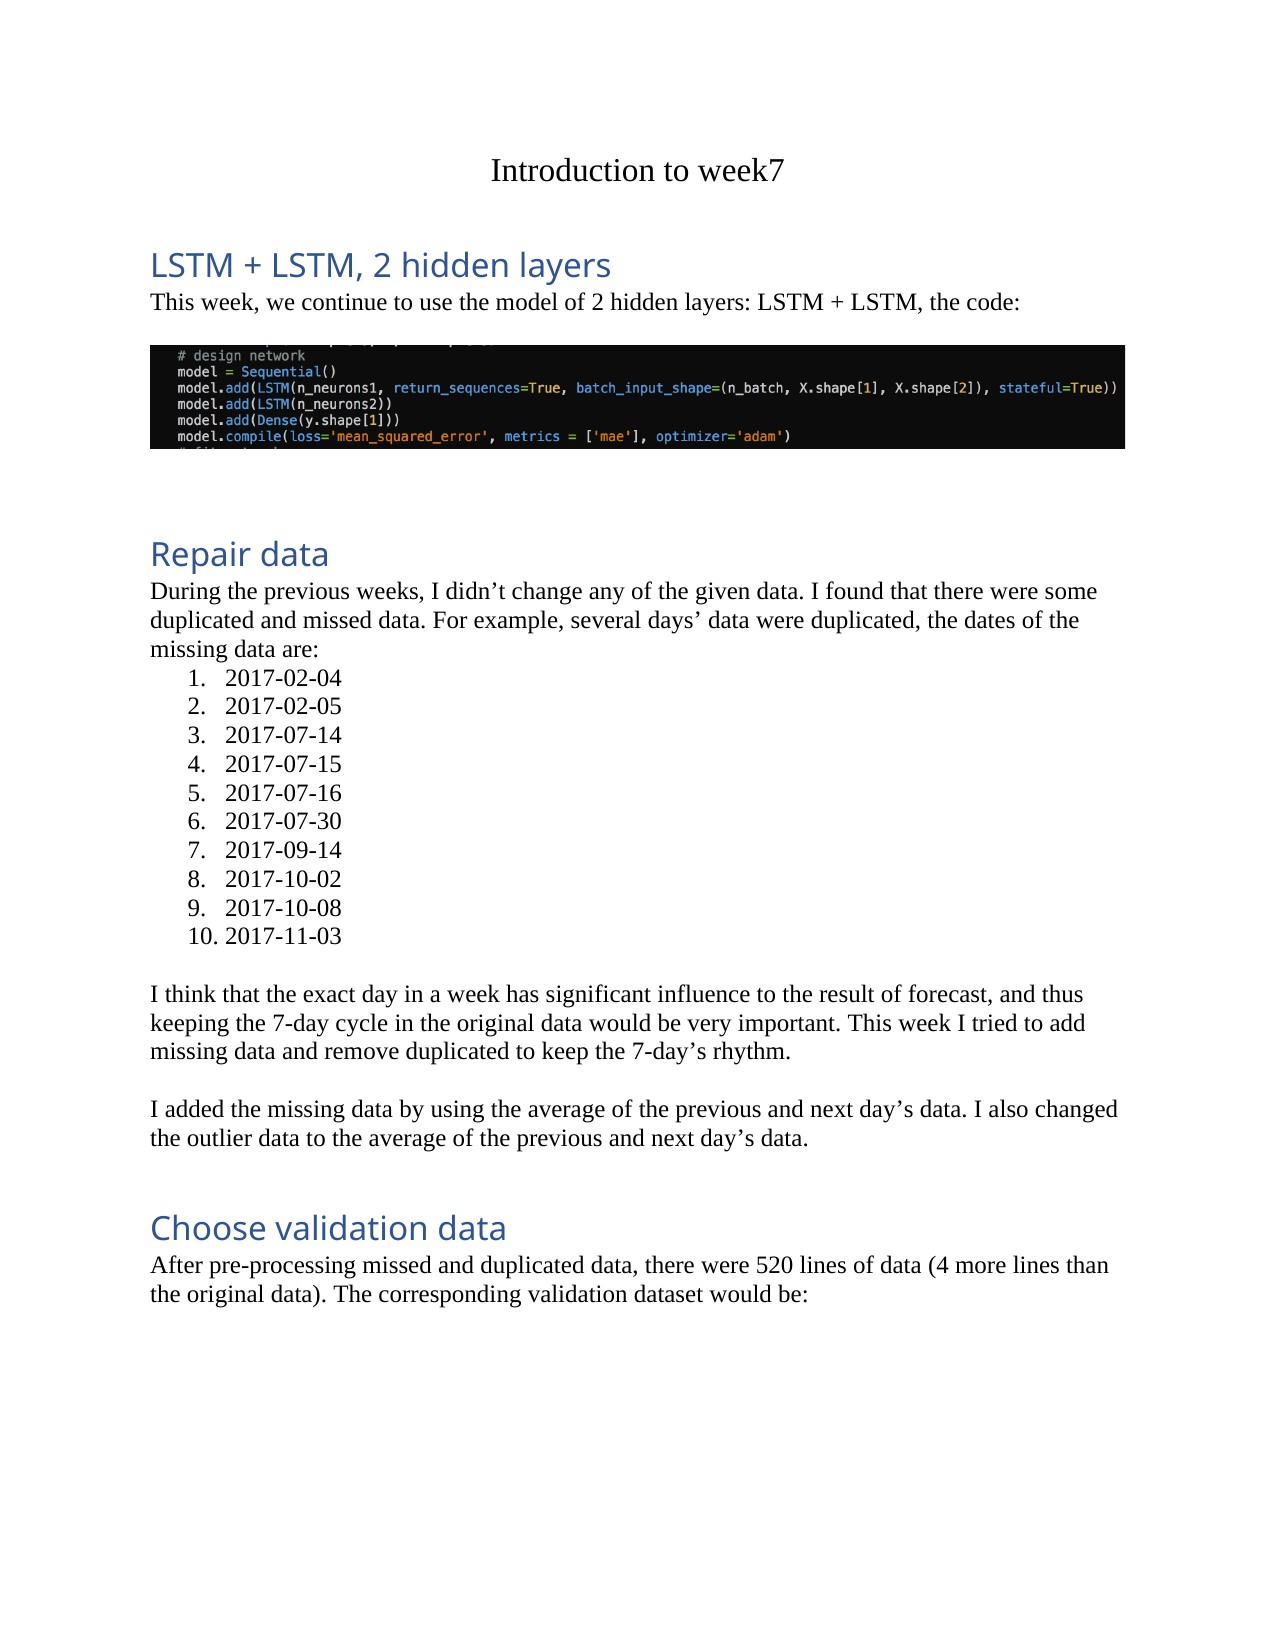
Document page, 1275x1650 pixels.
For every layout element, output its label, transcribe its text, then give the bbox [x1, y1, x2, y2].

list 2017-11-03 [187, 921, 1125, 950]
text I added the missing data by using the average of the previous and next day’s data. I also changed the outlier data to the average of the previous and next day’s data. [150, 1094, 1125, 1151]
subtitle LSTM + LSTM, 2 hidden layers [150, 242, 1125, 287]
text Introduction to week7 [150, 150, 1125, 188]
text During the previous weeks, I didn’t change any of the given data. I found that there were some duplicated and missed data. For example, several days’ data were duplicated, the dates of the missing data are: [150, 576, 1125, 663]
list 2017-07-14 [187, 720, 1125, 749]
list 2017-09-14 [187, 835, 1125, 864]
list 2017-07-30 [187, 806, 1125, 835]
picture [150, 345, 1125, 449]
list 2017-07-15 [187, 749, 1125, 778]
text This week, we continue to use the model of 2 hidden layers: LSTM + LSTM, the code: [150, 287, 1125, 316]
list 2017-10-08 [187, 893, 1125, 921]
subtitle Choose validation data [150, 1205, 1125, 1251]
subtitle Repair data [150, 531, 1125, 576]
list 2017-02-04 [187, 663, 1125, 691]
text I think that the exact day in a week has significant influence to the result of forecast, and thus keeping the 7-day cycle in the original data would be very important. This week I tried to add missing data and remove duplicated to keep the 7-day’s rhythm. [150, 979, 1125, 1065]
list 2017-10-02 [187, 864, 1125, 893]
list 2017-07-16 [187, 778, 1125, 806]
text After pre-processing missed and duplicated data, there were 520 lines of data (4 more lines than the original data). The corresponding validation dataset would be: [150, 1251, 1125, 1308]
list 2017-02-05 [187, 691, 1125, 720]
